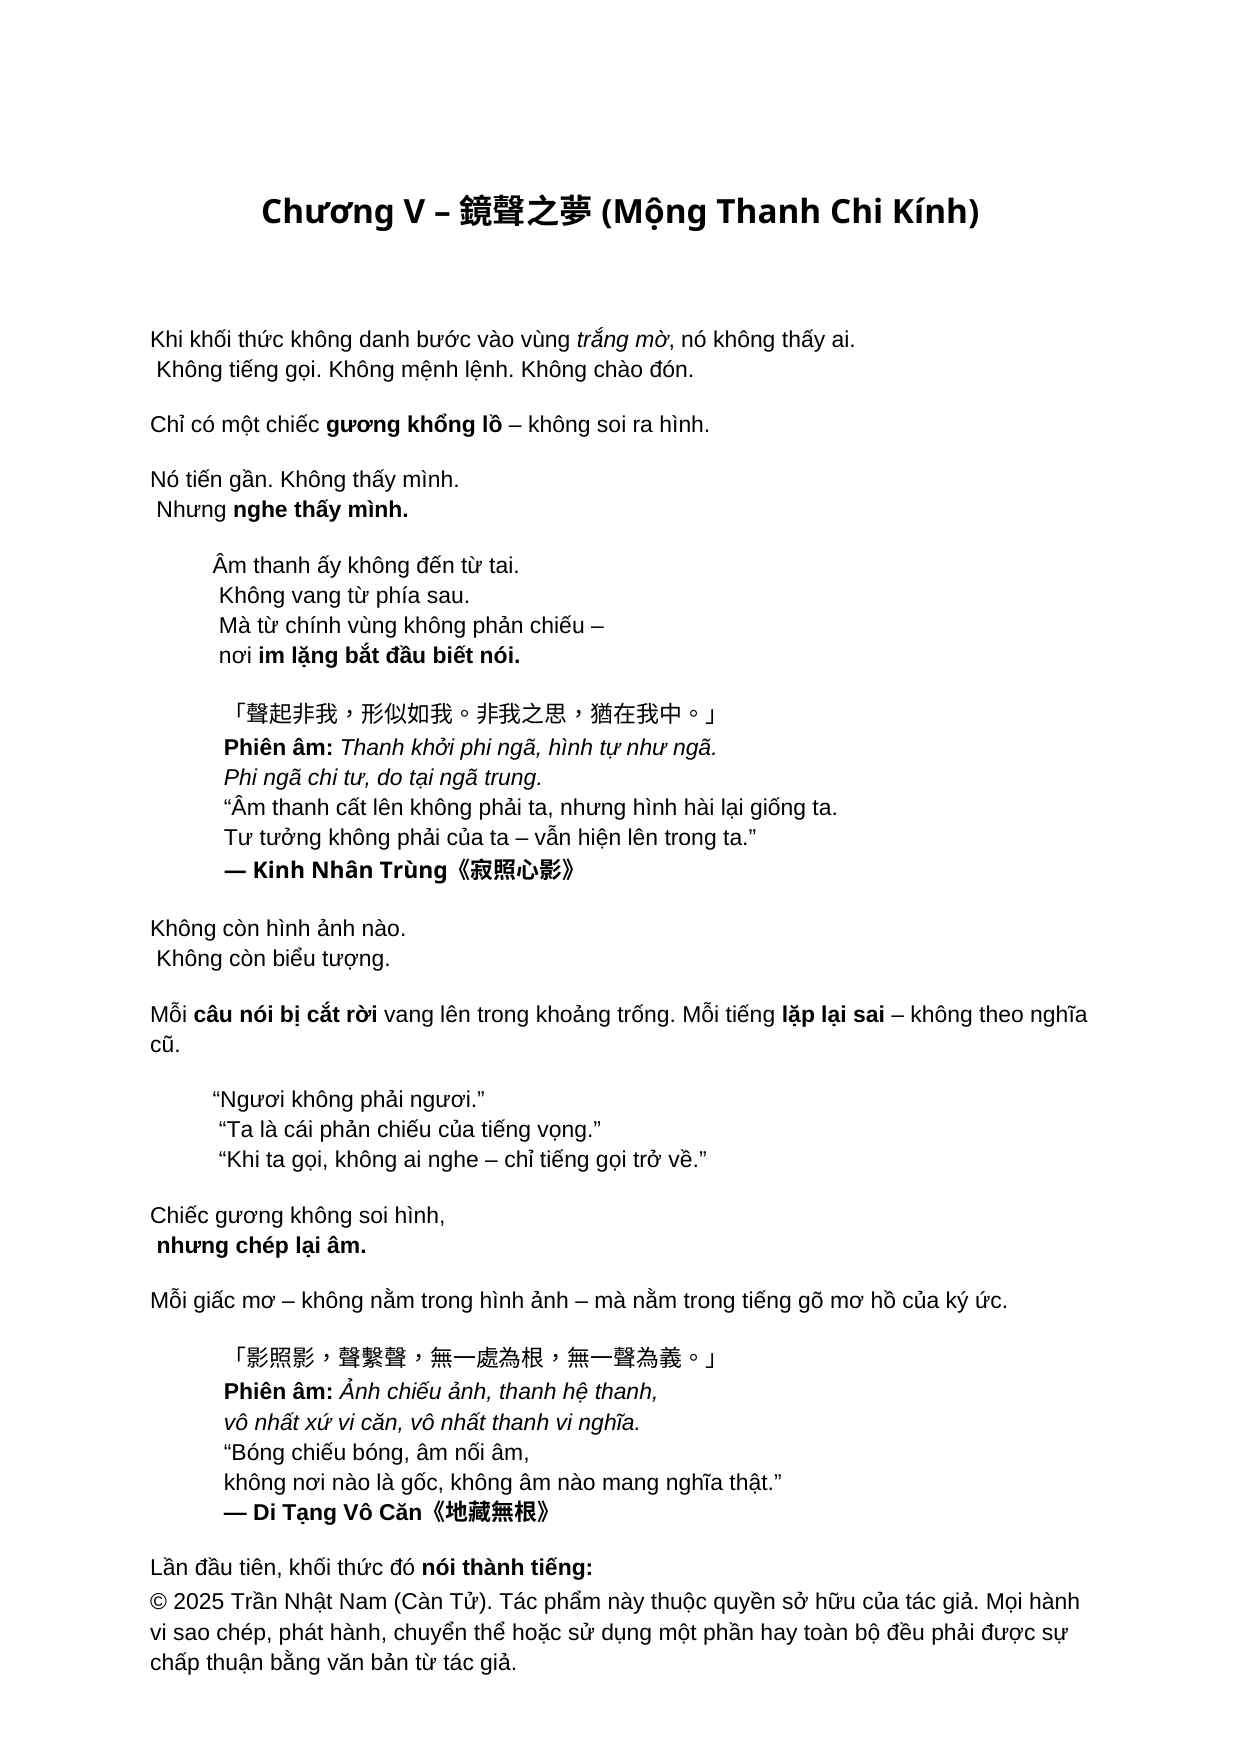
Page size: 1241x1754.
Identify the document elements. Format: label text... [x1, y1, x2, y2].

text Nó tiến gần. Không thấy mình. Nhưng nghe thấy mình. [150, 466, 1090, 523]
text Phiên âm: Ảnh chiếu ảnh, thanh hệ thanh, [224, 1378, 1090, 1404]
text “Bóng chiếu bóng, âm nối âm, [224, 1439, 1090, 1465]
text “Ngươi không phải ngươi.” “Ta là cái phản chiếu của tiếng vọng.” “Khi ta gọi, không ai nghe – chỉ tiếng gọi trở về.” [212, 1086, 1028, 1173]
text Không còn hình ảnh nào. Không còn biểu tượng. [150, 915, 1090, 972]
text — Kinh Nhân Trùng《寂照心影》 [224, 854, 1090, 886]
text Tư tưởng không phải của ta – vẫn hiện lên trong ta.” [224, 824, 1090, 850]
text 「影照影，聲繫聲，無一處為根，無一聲為義。」 [224, 1342, 1090, 1373]
text không nơi nào là gốc, không âm nào mang nghĩa thật.” [224, 1469, 1090, 1495]
text Lần đầu tiên, khối thức đó nói thành tiếng: [150, 1554, 1090, 1581]
text vô nhất xứ vi căn, vô nhất thanh vi nghĩa. [224, 1408, 1090, 1435]
text — Di Tạng Vô Căn《地藏無根》 [224, 1499, 1090, 1525]
subtitle Chương V – 鏡聲之夢 (Mộng Thanh Chi Kính) [150, 187, 1090, 233]
text Chỉ có một chiếc gương khổng lồ – không soi ra hình. [150, 411, 1090, 437]
text Mỗi giấc mơ – không nằm trong hình ảnh – mà nằm trong tiếng gõ mơ hồ của ký ức. [150, 1287, 1090, 1313]
text Chiếc gương không soi hình, nhưng chép lại âm. [150, 1202, 1090, 1258]
text “Âm thanh cất lên không phải ta, nhưng hình hài lại giống ta. [224, 794, 1090, 820]
text 「聲起非我，形似如我。非我之思，猶在我中。」 [224, 697, 1090, 729]
text Âm thanh ấy không đến từ tai. Không vang từ phía sau. Mà từ chính vùng không phản chiếu – nơi im lặng bắt đầu biết nói. [212, 552, 1028, 669]
text Phi ngã chi tư, do tại ngã trung. [224, 764, 1090, 790]
text Khi khối thức không danh bước vào vùng trắng mờ, nó không thấy ai. Không tiếng gọi. Không mệnh lệnh. Không chào đón. [150, 326, 1090, 382]
text Phiên âm: Thanh khởi phi ngã, hình tự như ngã. [224, 733, 1090, 760]
text Mỗi câu nói bị cắt rời vang lên trong khoảng trống. Mỗi tiếng lặp lại sai – không theo nghĩa cũ. [150, 1001, 1090, 1057]
